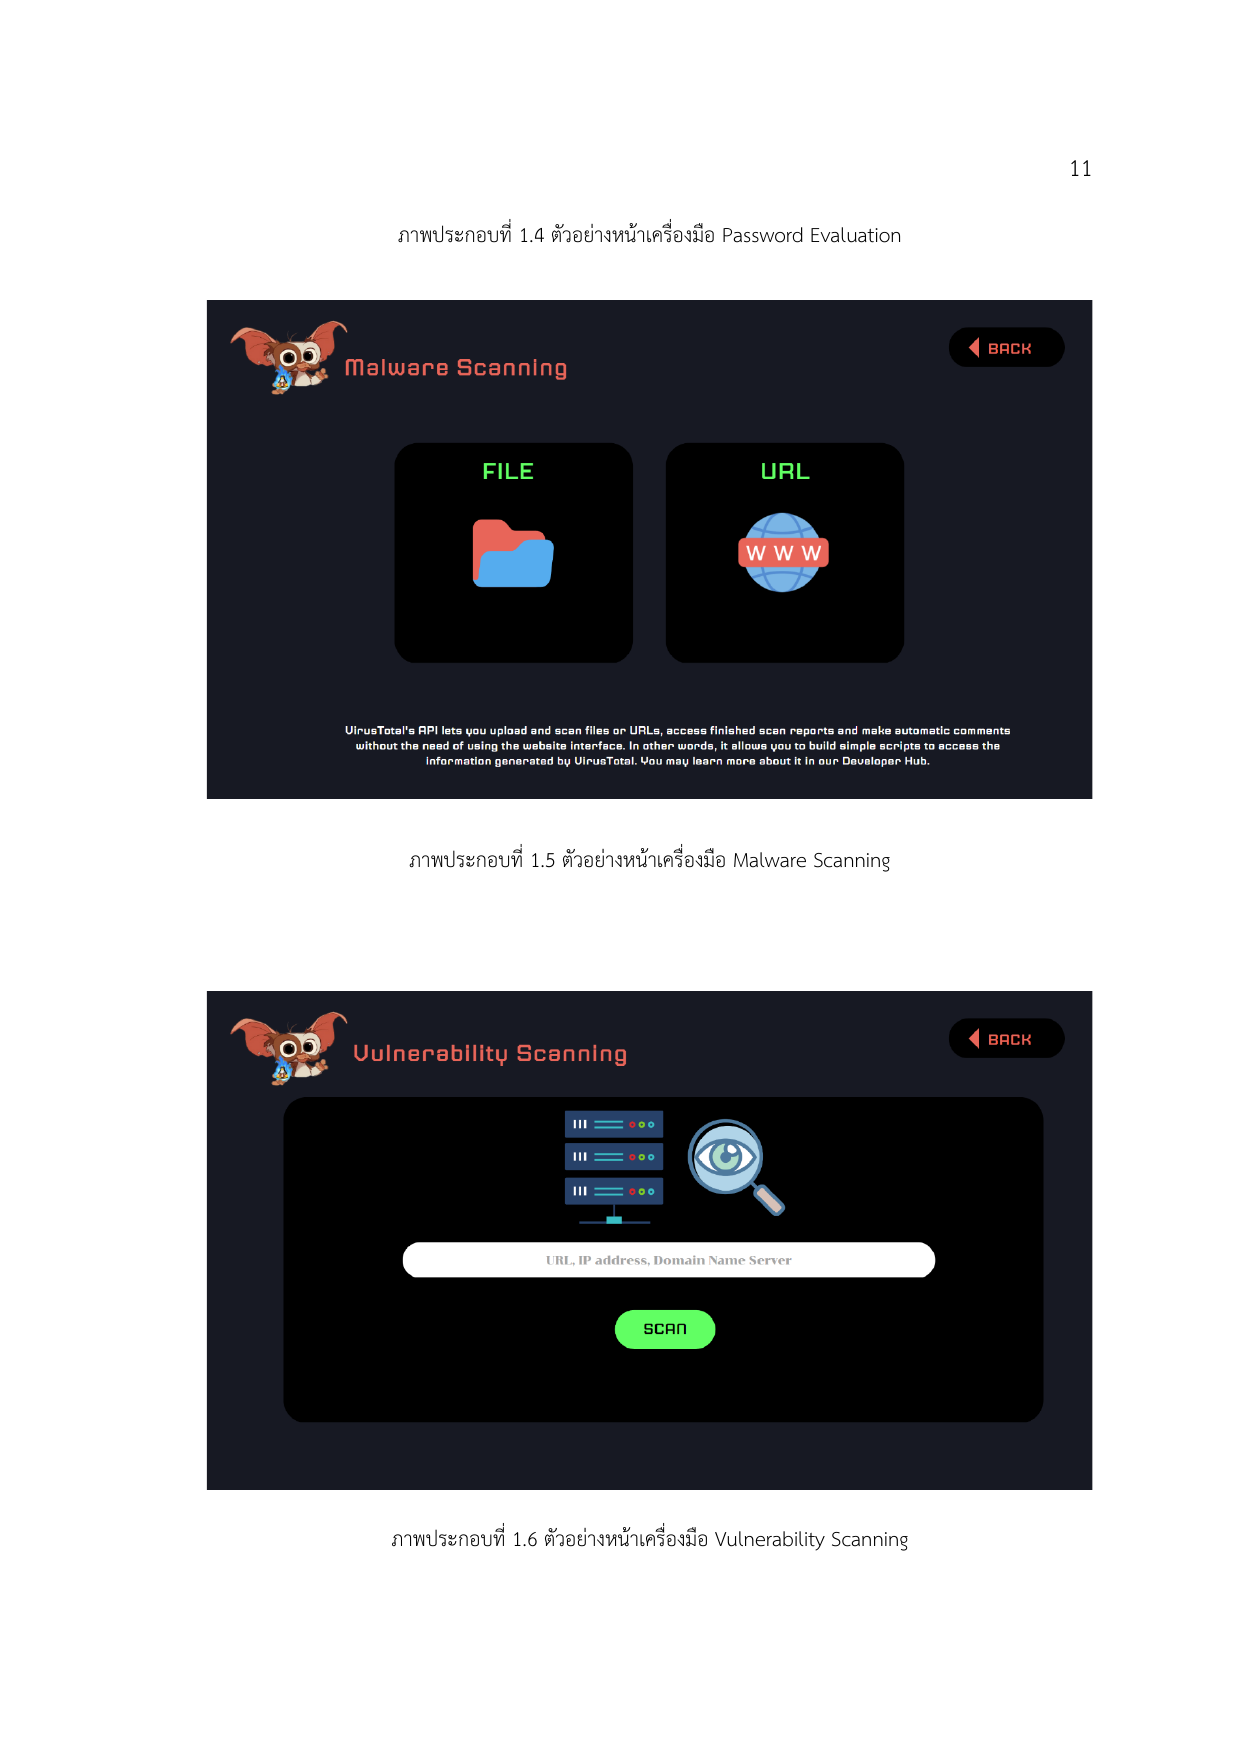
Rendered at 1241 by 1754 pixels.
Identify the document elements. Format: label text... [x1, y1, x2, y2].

text ภาพประกอบที่ 1.4 ตัวอย่างหน้าเครื่องมือ Password Evaluation [207, 218, 1092, 256]
picture [206, 991, 1093, 1490]
picture [206, 300, 1093, 799]
text ภาพประกอบที่ 1.6 ตัวอย่างหน้าเครื่องมือ Vulnerability Scanning [207, 1521, 1092, 1559]
text ภาพประกอบที่ 1.5 ตัวอย่างหน้าเครื่องมือ Malware Scanning [207, 842, 1092, 881]
